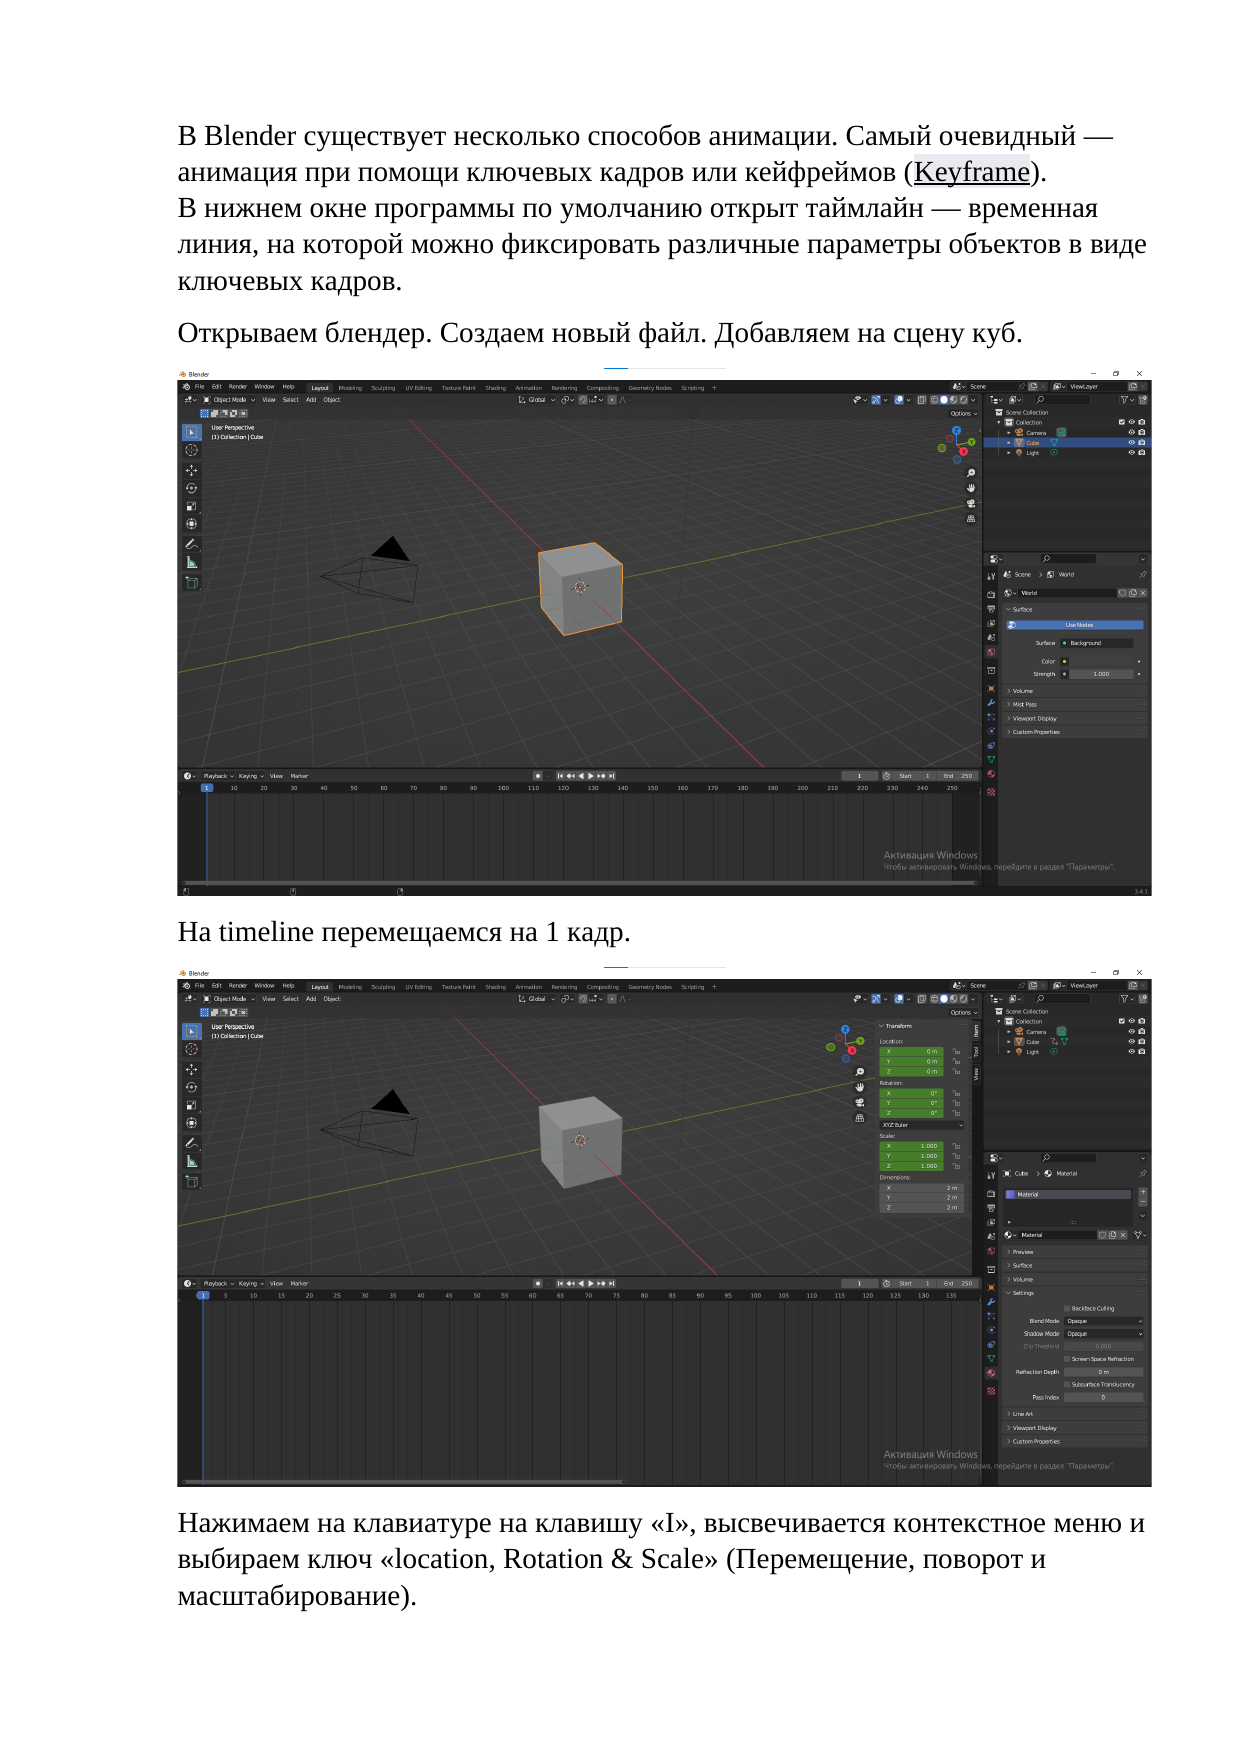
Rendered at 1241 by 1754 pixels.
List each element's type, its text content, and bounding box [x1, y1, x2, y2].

text Нажимаем на клавиатуре на клавишу «I», высвечивается контекстное меню и выбираем ключ «location, Rotation & Scale» (Перемещение, поворот и масштабирование). [177, 1505, 1152, 1611]
text В Blender существует несколько способов анимации. Самый очевидный — анимация при помощи ключевых кадров или кейфреймов (Keyframe). В нижнем окне программы по умолчанию открыт таймлайн — временная линия, на которой можно фиксировать различные параметры объектов в виде ключевых кадров. [177, 118, 1152, 296]
picture [177, 368, 1152, 896]
picture [177, 967, 1152, 1487]
text На timeline перемещаемся на 1 кадр. [177, 914, 1152, 948]
text Открываем блендер. Создаем новый файл. Добавляем на сцену куб. [177, 316, 1152, 349]
